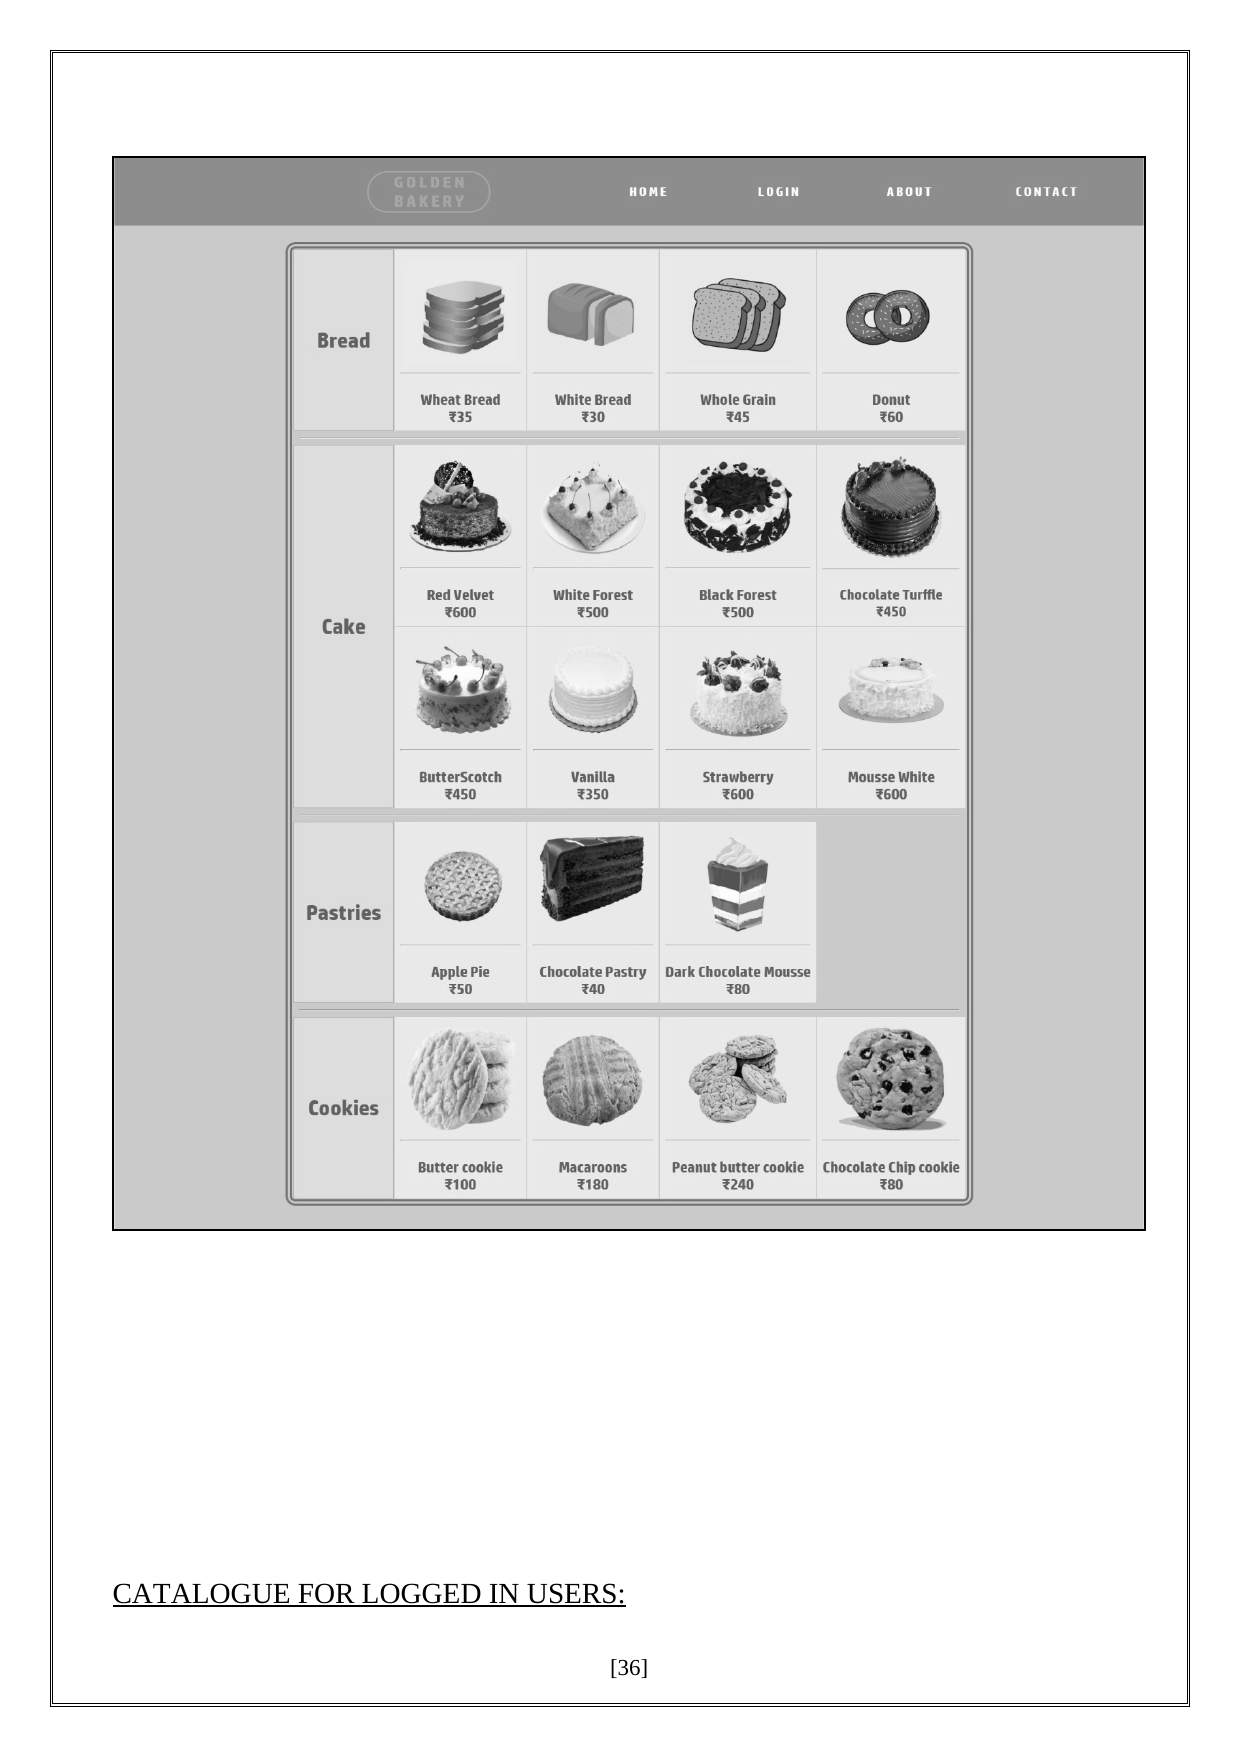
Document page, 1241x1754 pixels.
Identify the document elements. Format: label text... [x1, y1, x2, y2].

text CATALOGUE FOR LOGGED IN USERS: [112, 1576, 1146, 1610]
